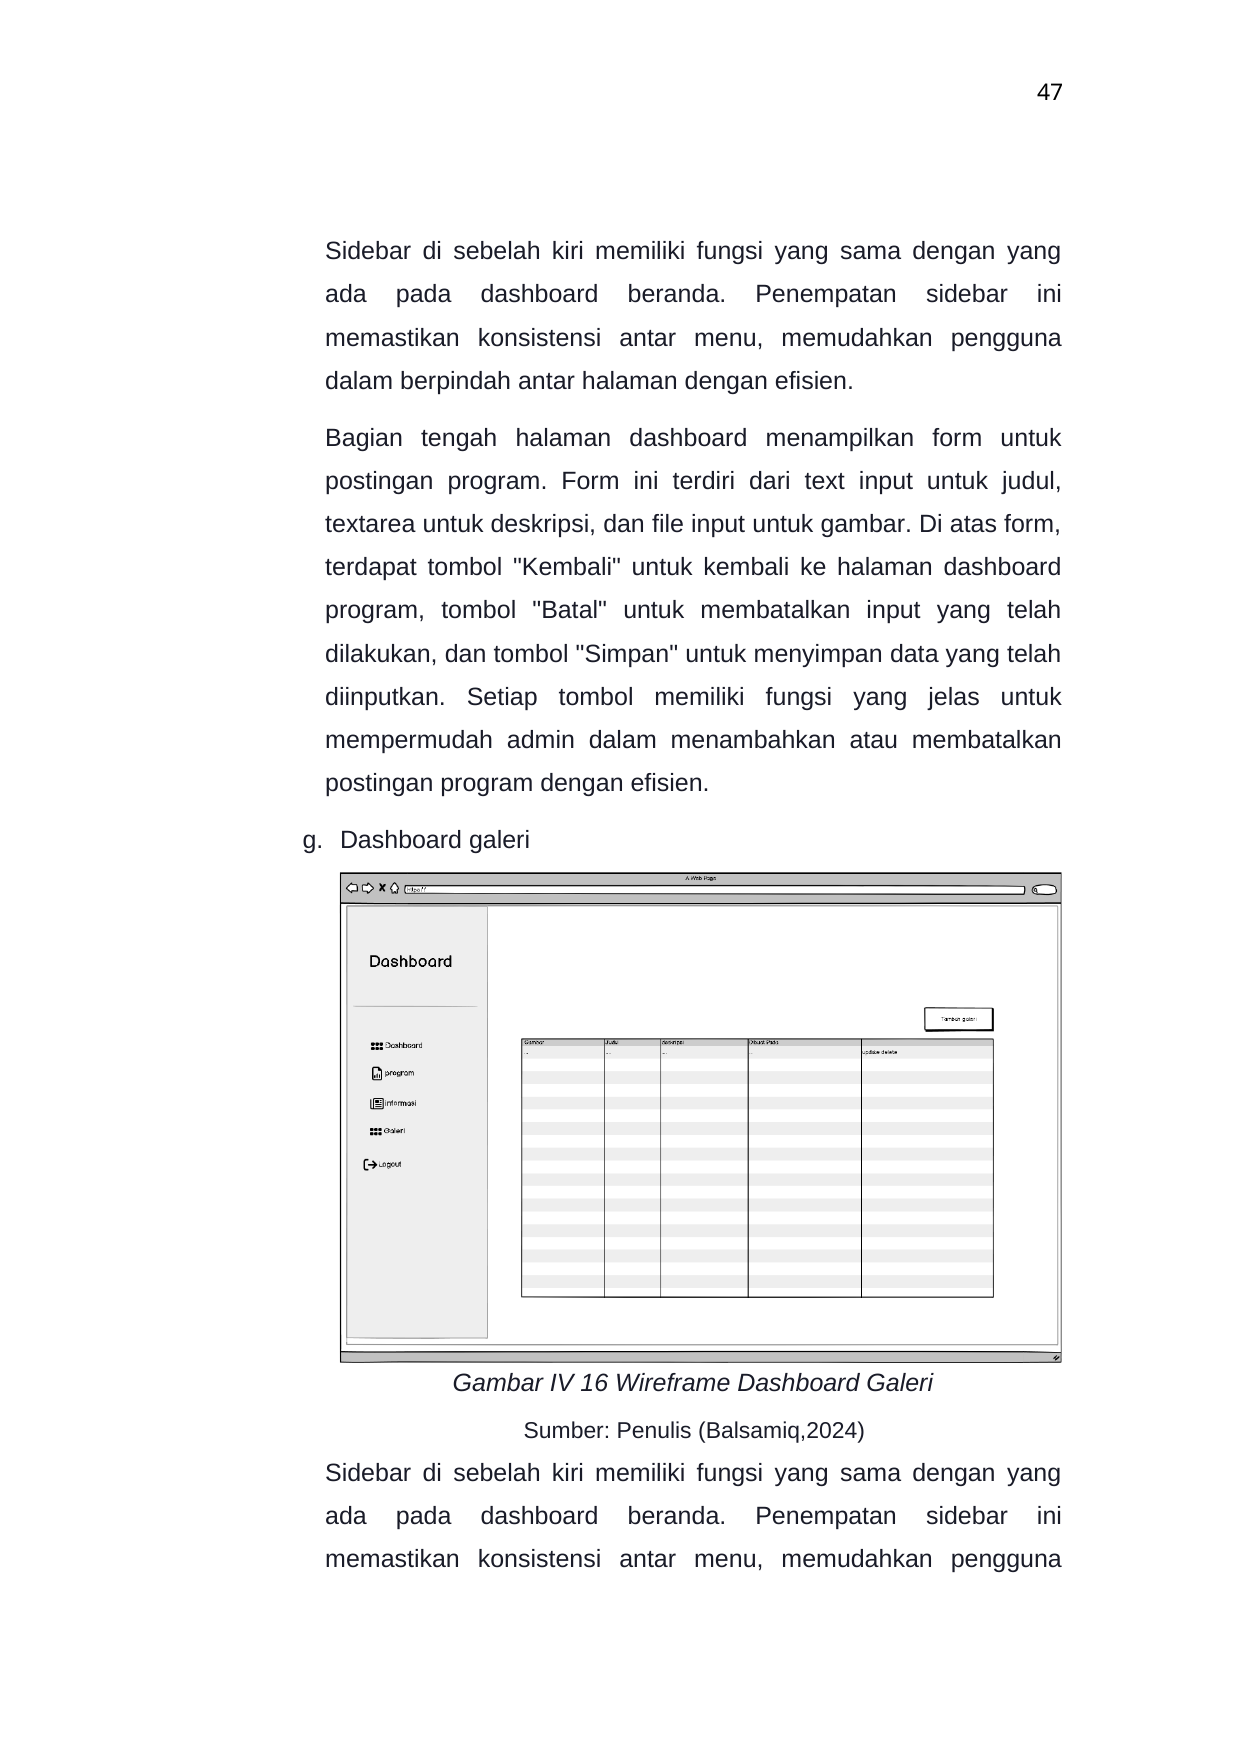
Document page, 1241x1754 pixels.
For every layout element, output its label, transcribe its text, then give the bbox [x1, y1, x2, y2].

list Sumber: Penulis (Balsamiq,2024) [325, 1417, 1063, 1444]
list Dashboard galeri [302, 825, 1050, 854]
text Gambar IV 16 Wireframe Dashboard Galeri [325, 1368, 1063, 1396]
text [325, 1458, 1063, 1573]
text Bagian tengah halaman dashboard menampilkan form untuk postingan program. Form ini terdiri dari text input untuk judul, textarea untuk deskripsi, dan file input untuk gambar. Di atas form, terdapat tombol "Kembali" untuk kembali ke halaman dashboard program, tombol "Batal" untuk membatalkan input yang telah dilakukan, dan tombol "Simpan" untuk menyimpan data yang telah diinputkan. Setiap tombol memiliki fungsi yang jelas untuk mempermudah admin dalam menambahkan atau membatalkan postingan program dengan efisien. [325, 423, 1063, 797]
picture [339, 872, 1062, 1363]
